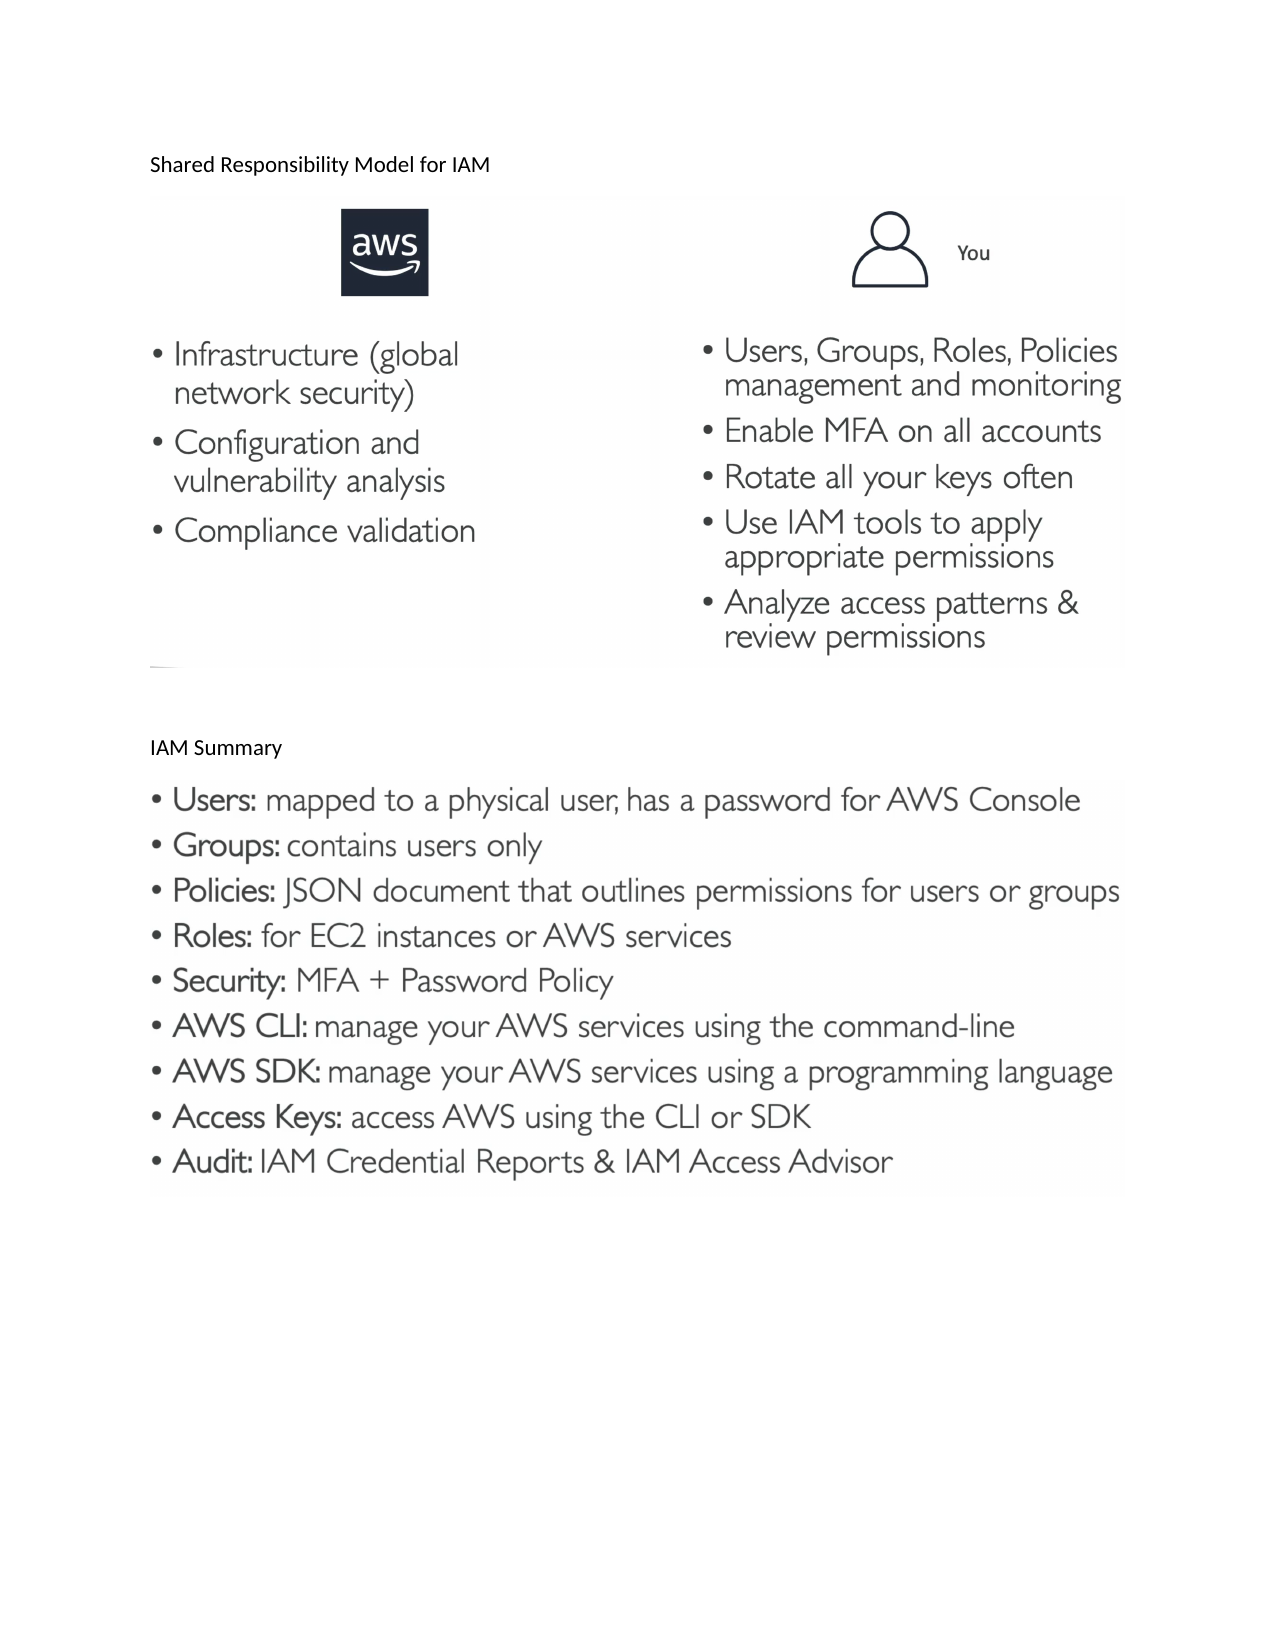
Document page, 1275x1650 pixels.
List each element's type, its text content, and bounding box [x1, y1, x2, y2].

picture [150, 196, 1125, 668]
text IAM Summary [150, 733, 1125, 761]
text Shared Responsibility Model for IAM [150, 150, 1125, 178]
picture [150, 780, 1125, 1197]
